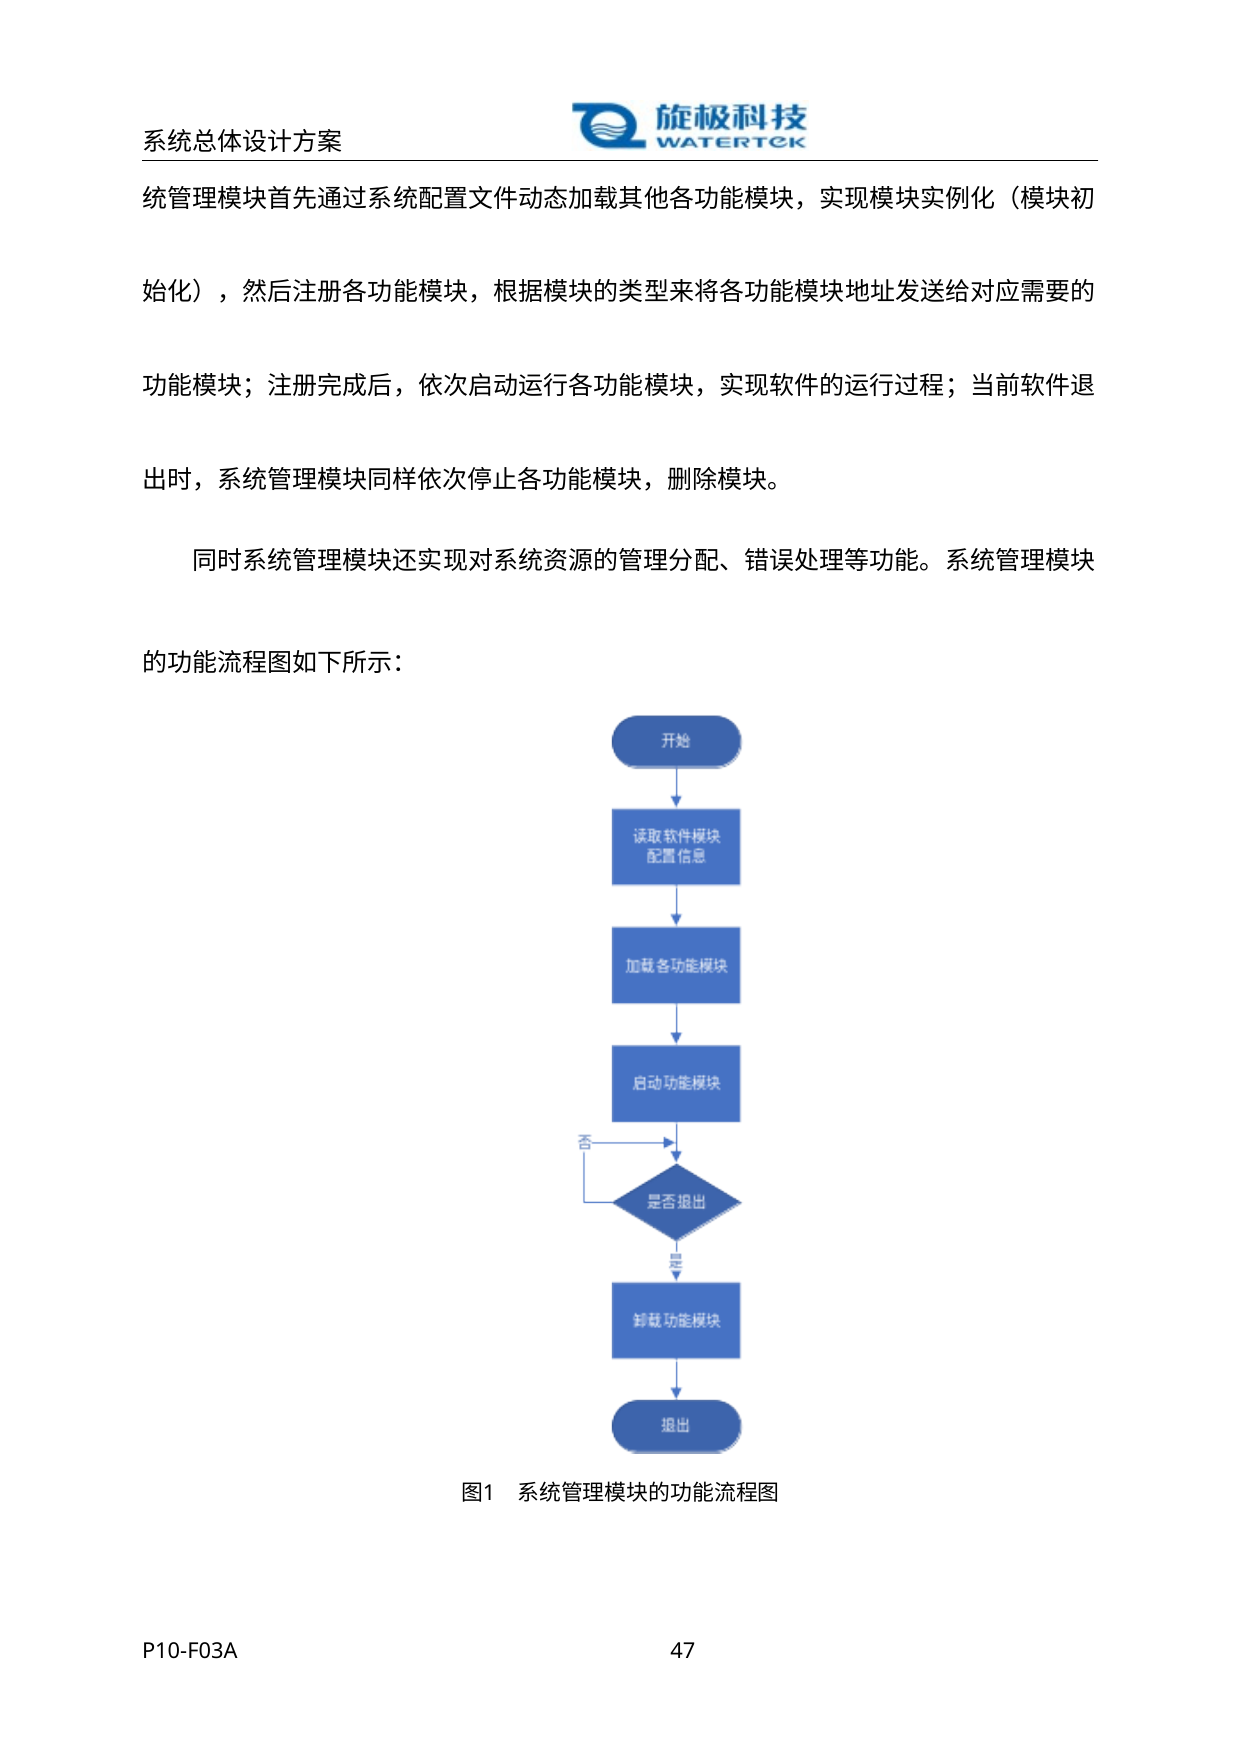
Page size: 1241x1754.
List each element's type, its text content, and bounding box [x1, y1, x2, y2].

picture [571, 100, 810, 151]
text 系统管理模块的功能流程图 [142, 1474, 1098, 1508]
text 同时系统管理模块还实现对系统资源的管理分配、错误处理等功能。系统管理模块的功能流程图如下所示： [142, 525, 1098, 695]
